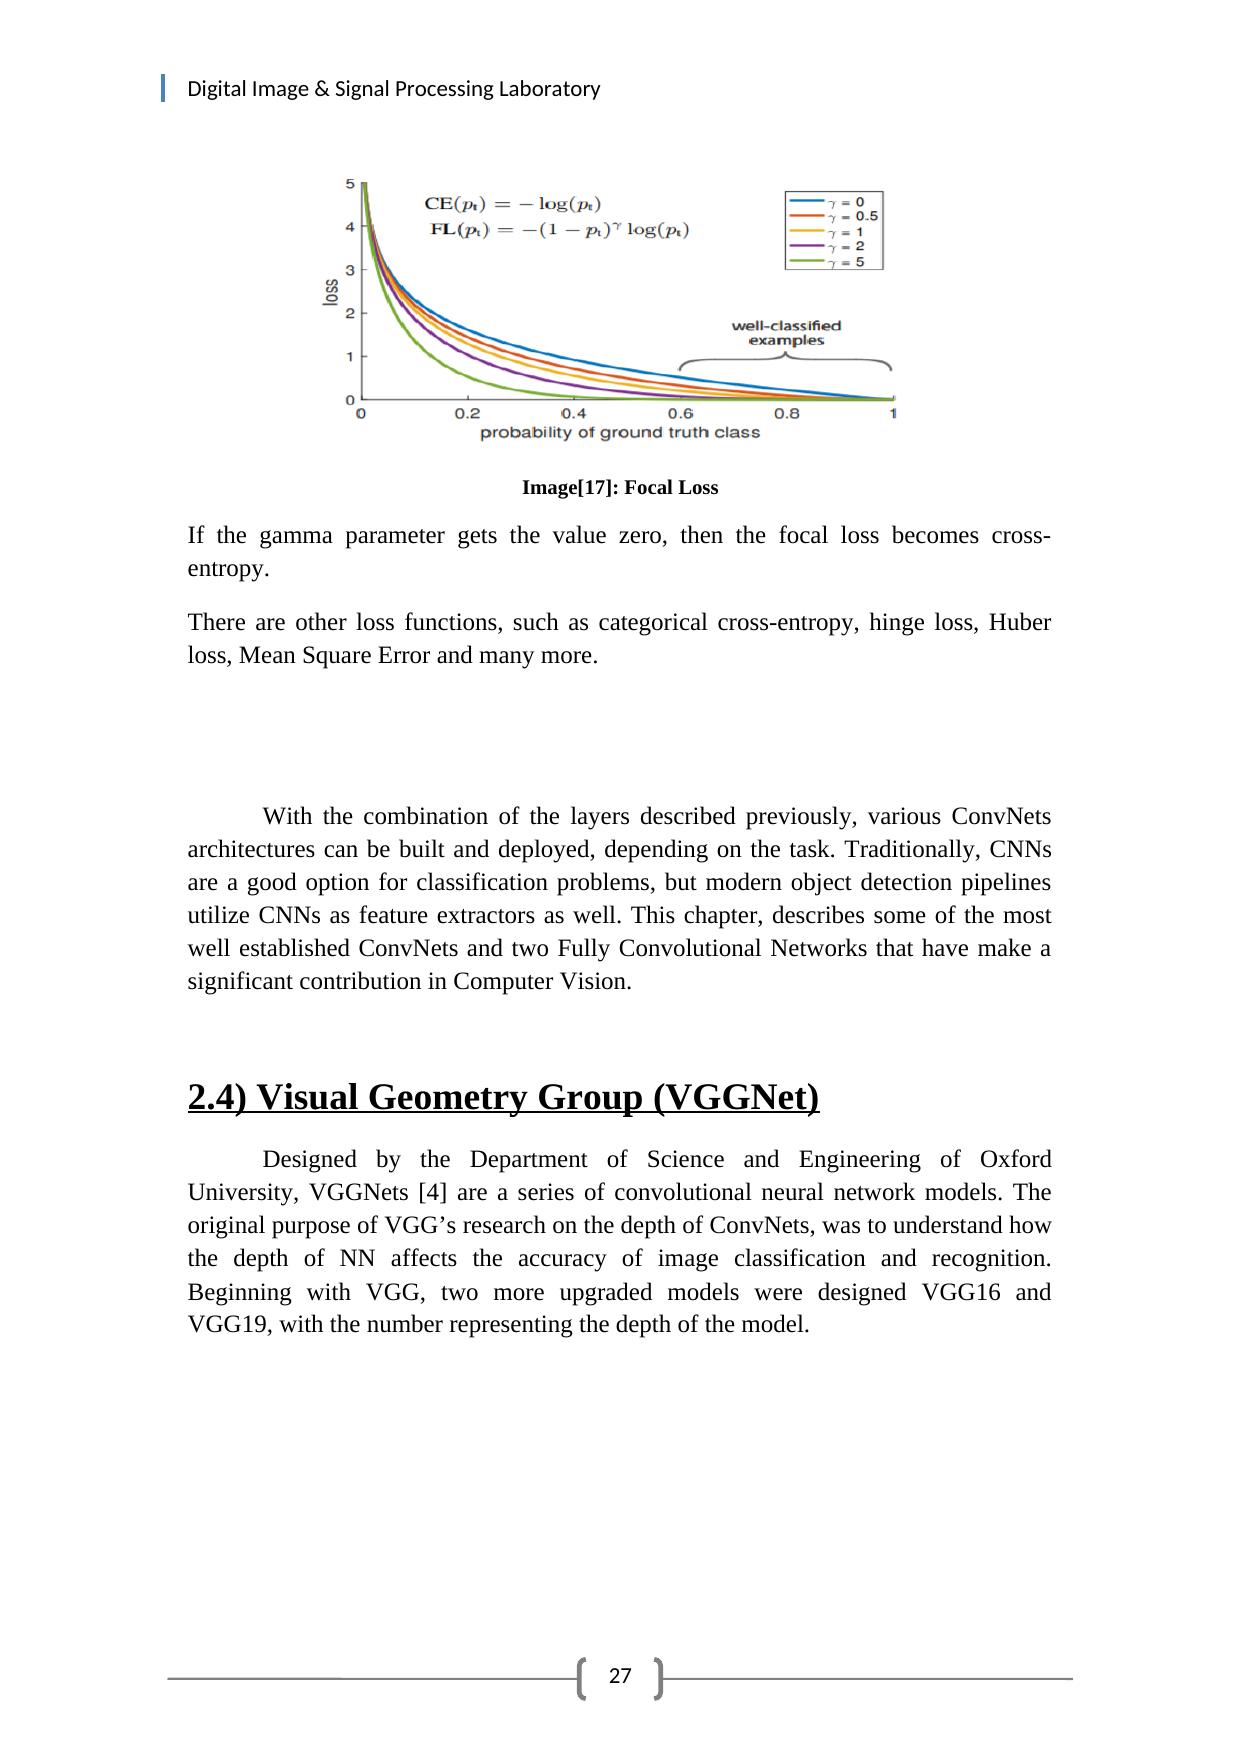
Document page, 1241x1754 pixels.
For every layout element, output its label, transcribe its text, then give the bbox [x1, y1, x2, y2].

text There are other loss functions, such as categorical cross-entropy, hinge loss, Huber loss, Mean Square Error and many more. [187, 607, 1053, 668]
picture [316, 150, 924, 450]
text Designed by the Department of Science and Engineering of Oxford University, VGGNets [4] are a series of convolutional neural network models. The original purpose of VGG’s research on the depth of ConvNets, was to understand how the depth of NN affects the accuracy of image classification and recognition. Beginning with VGG, two more upgraded models were designed VGG16 and VGG19, with the number representing the depth of the model. [187, 1144, 1053, 1338]
text With the combination of the layers described previously, various ConvNets architectures can be built and deployed, depending on the task. Traditionally, CNNs are a good option for classification problems, but modern object detection pipelines utilize CNNs as feature extractors as well. This chapter, describes some of the most well established ConvNets and two Fully Convolutional Networks that have make a significant contribution in Computer Vision. [187, 801, 1053, 995]
text 2.4) Visual Geometry Group (VGGNet) [187, 1074, 1053, 1117]
text Image[17]: Focal Loss [187, 475, 1053, 499]
text If the gamma parameter gets the value zero, then the focal loss becomes cross-entropy. [187, 520, 1053, 582]
